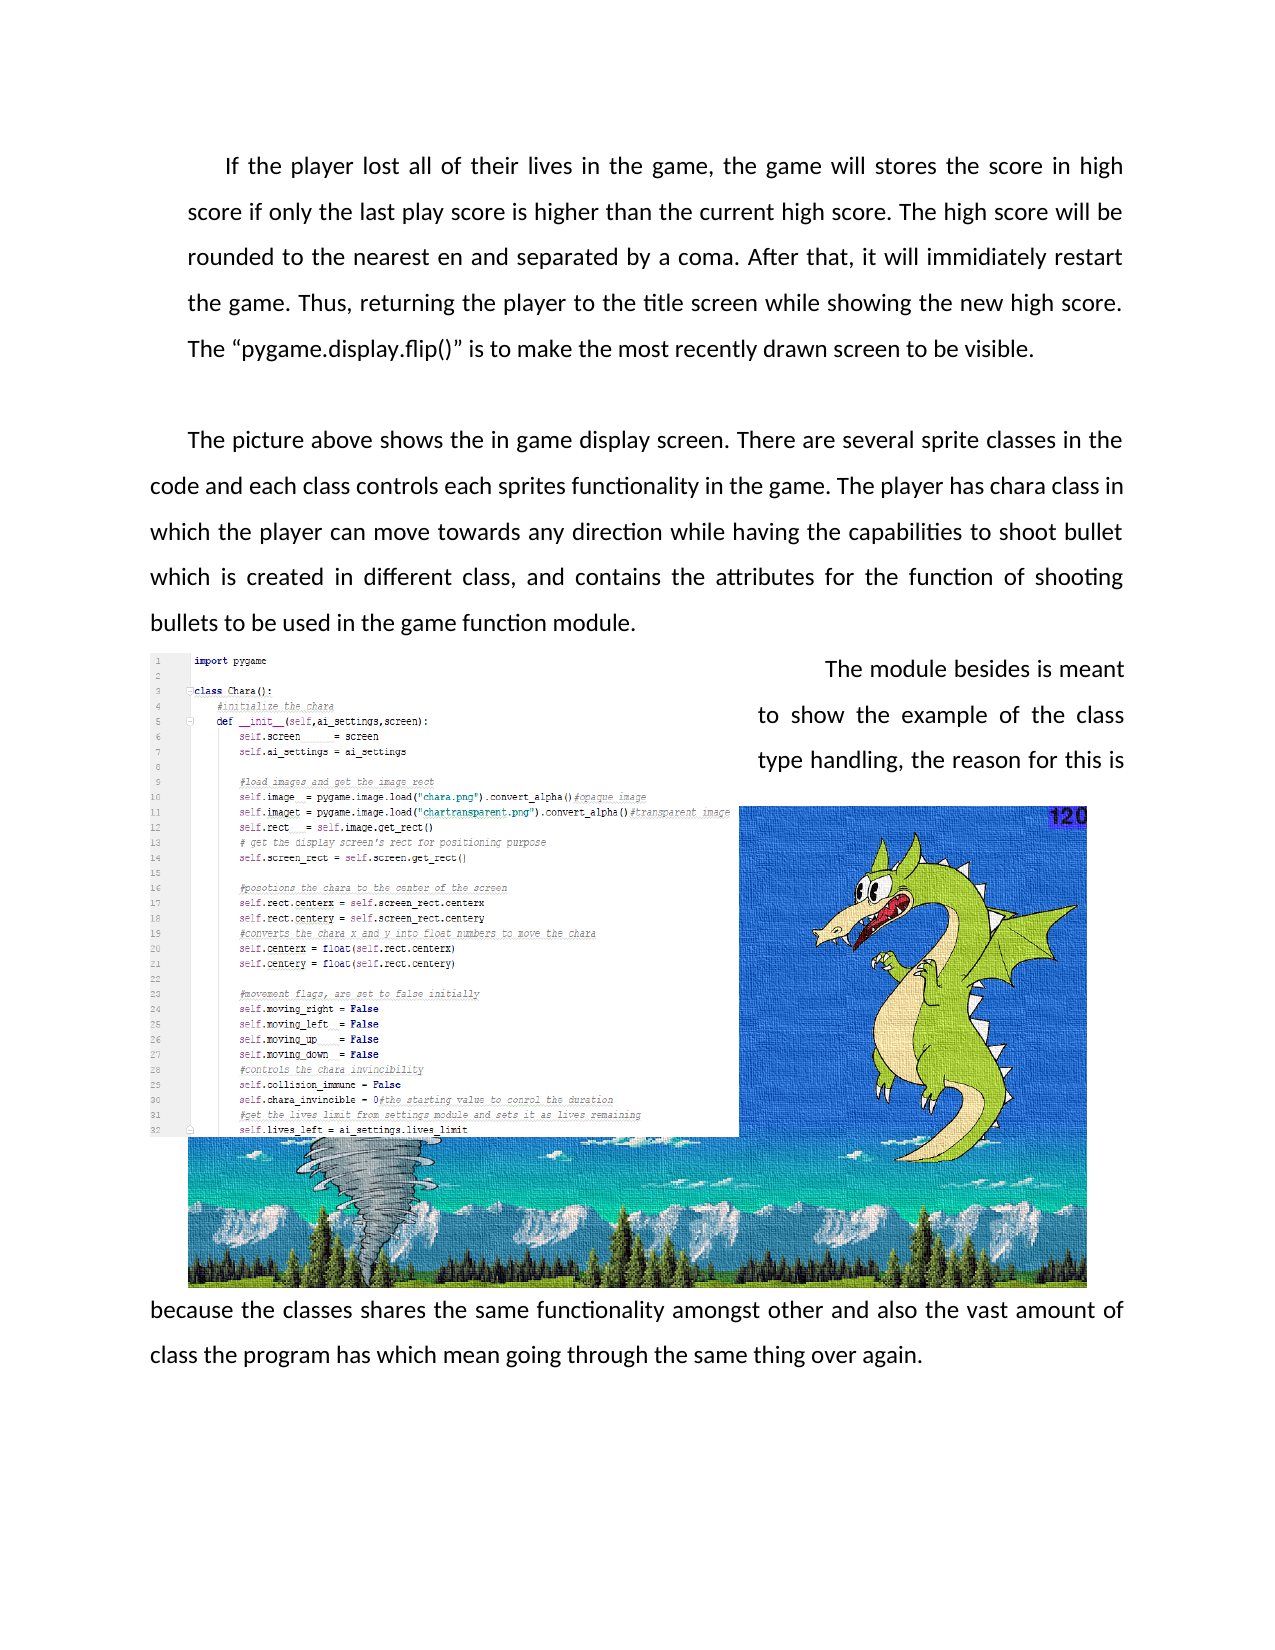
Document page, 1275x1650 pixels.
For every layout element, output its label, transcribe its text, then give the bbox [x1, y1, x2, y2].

picture [150, 653, 1087, 1288]
text If the player lost all of their lives in the game, the game will stores the score in high score if only the last play score is higher than the current high score. The high score will be rounded to the nearest en and separated by a coma. After that, it will immidiately restart the game. Thus, returning the player to the title screen while showing the new high score. The “pygame.display.flip()” is to make the most recently drawn screen to be visible. [187, 150, 1125, 363]
text The picture above shows the in game display screen. There are several sprite classes in the code and each class controls each sprites functionality in the game. The player has chara class in which the player can move towards any direction while having the capabilities to shoot bullet which is created in different class, and contains the attributes for the function of shooting bullets to be used in the game function module. [150, 424, 1125, 638]
